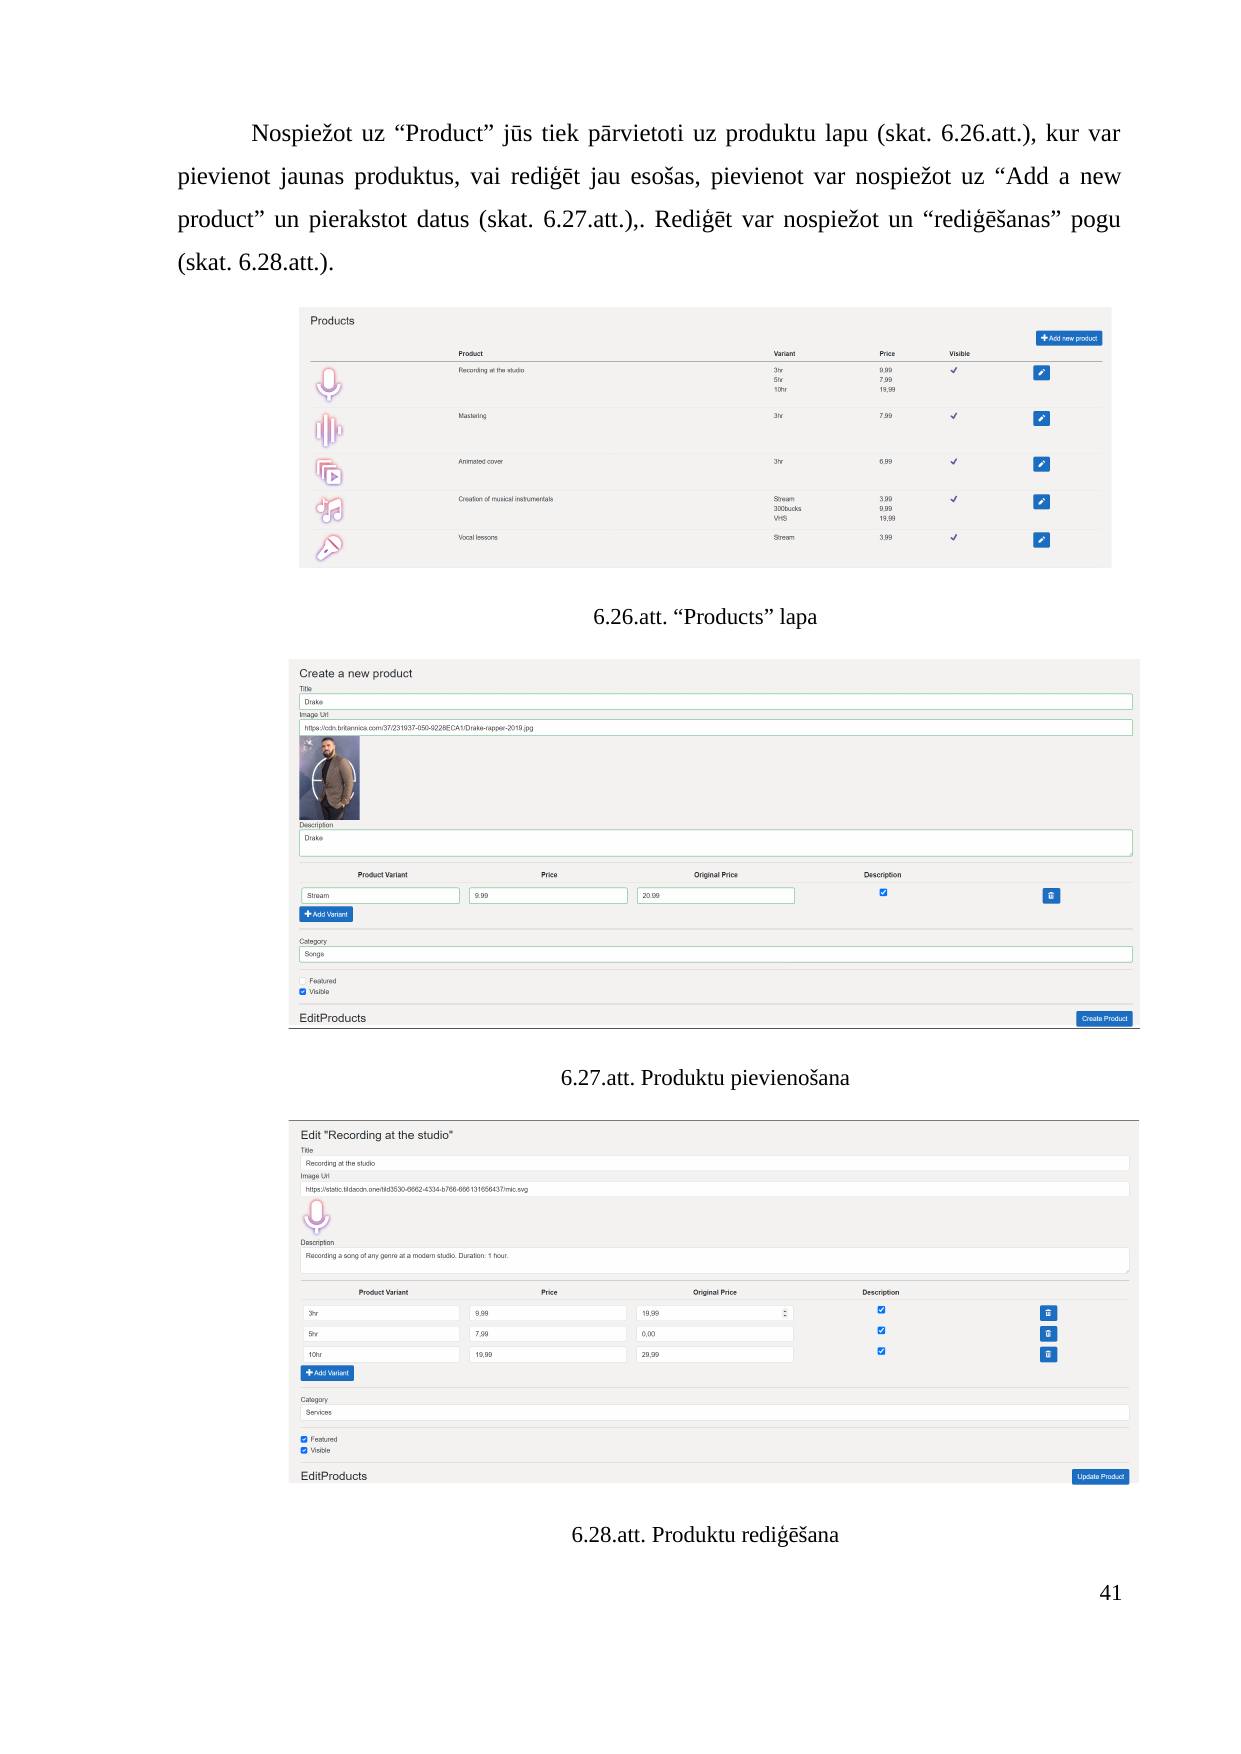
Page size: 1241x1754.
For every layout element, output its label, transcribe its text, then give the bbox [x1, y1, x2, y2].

text Nospiežot uz “Product” jūs tiek pārvietoti uz produktu lapu (skat. 6.26.att.), kur var pievienot jaunas produktus, vai rediģēt jau esošas, pievienot var nospiežot uz “Add a new product” un pierakstot datus (skat. 6.27.att.),. Rediģēt var nospiežot un “rediģēšanas” pogu (skat. 6.28.att.). [177, 118, 1122, 276]
picture [288, 659, 1141, 1029]
text 6.26.att. “Products” lapa [288, 603, 1122, 629]
text 6.28.att. Produktu rediģēšana [288, 1521, 1122, 1547]
picture [299, 307, 1112, 568]
text 6.27.att. Produktu pievienošana [288, 1064, 1122, 1091]
picture [288, 1120, 1139, 1485]
